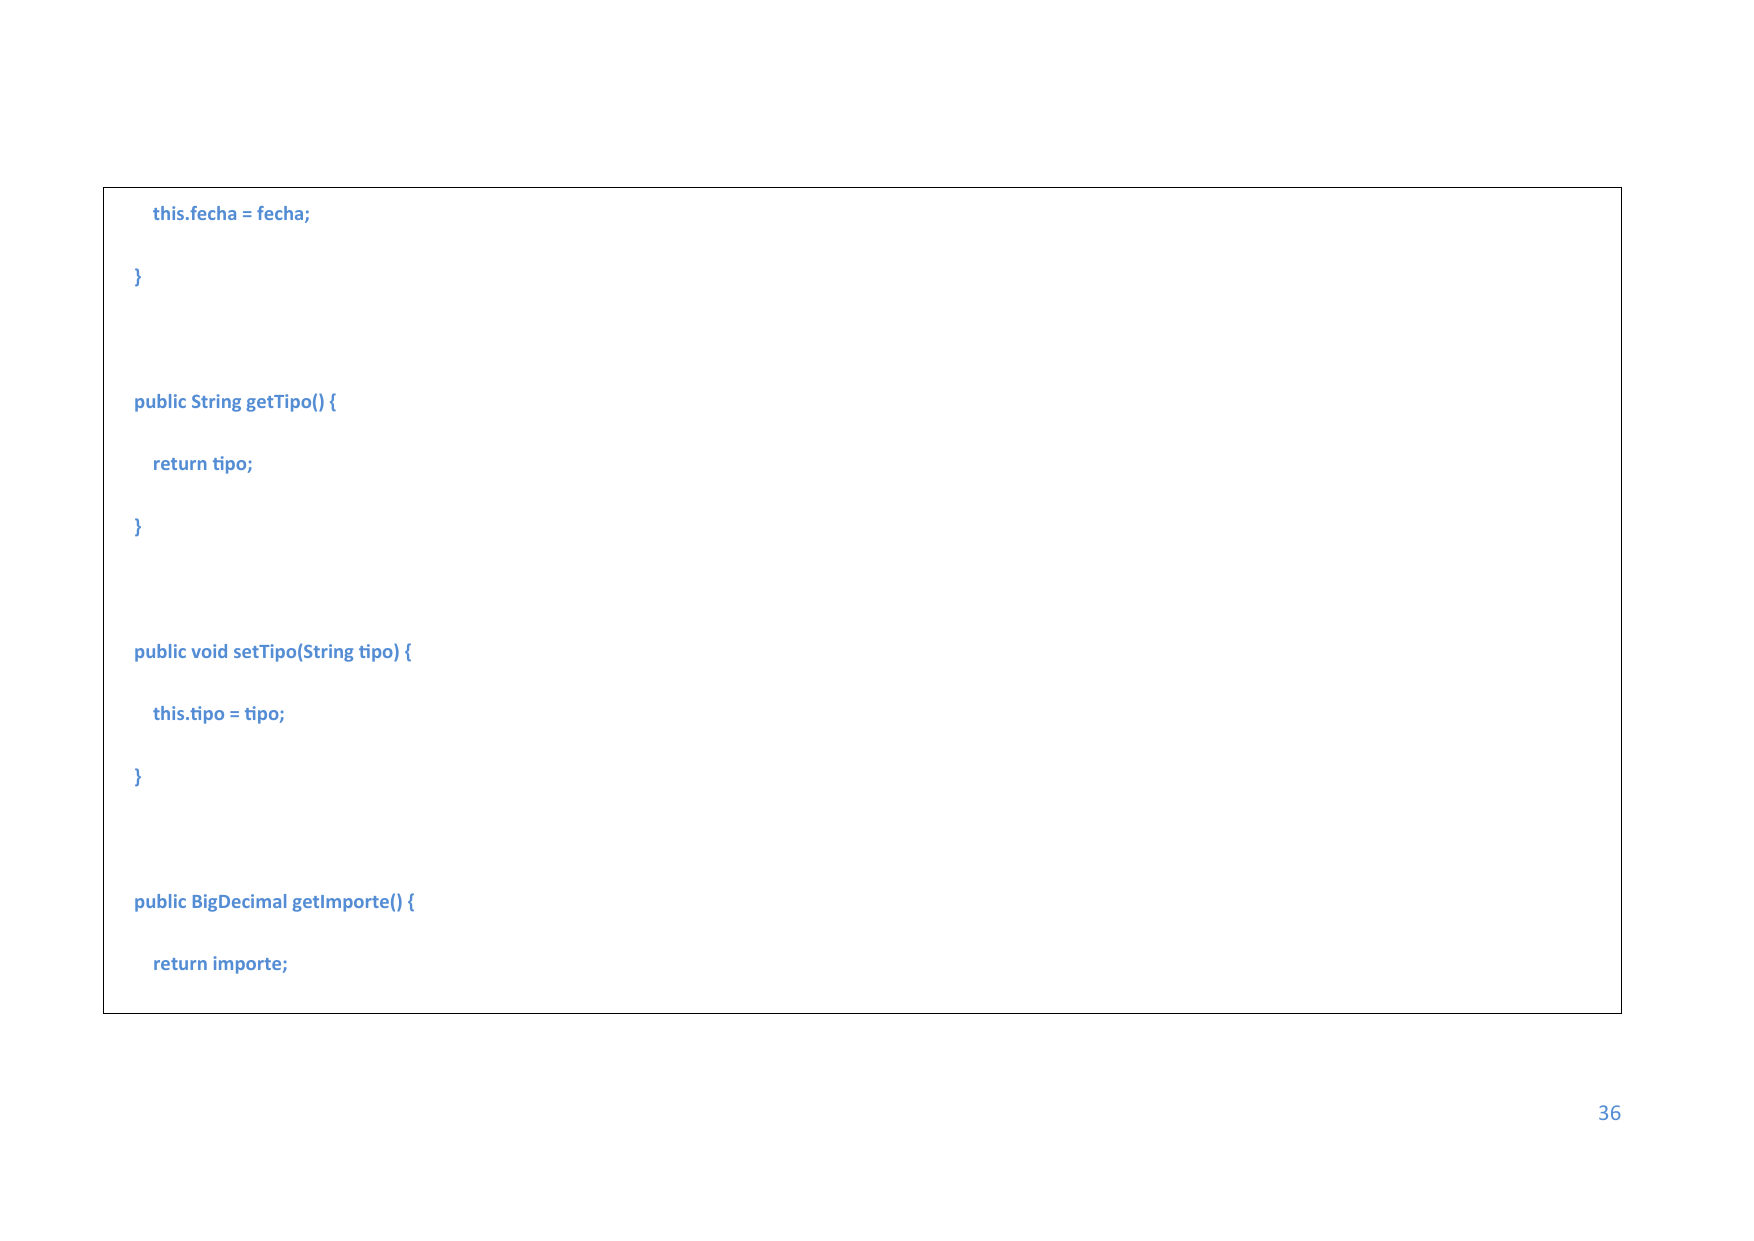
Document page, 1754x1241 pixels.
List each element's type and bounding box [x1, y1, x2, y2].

table_header [104, 188, 1621, 1013]
